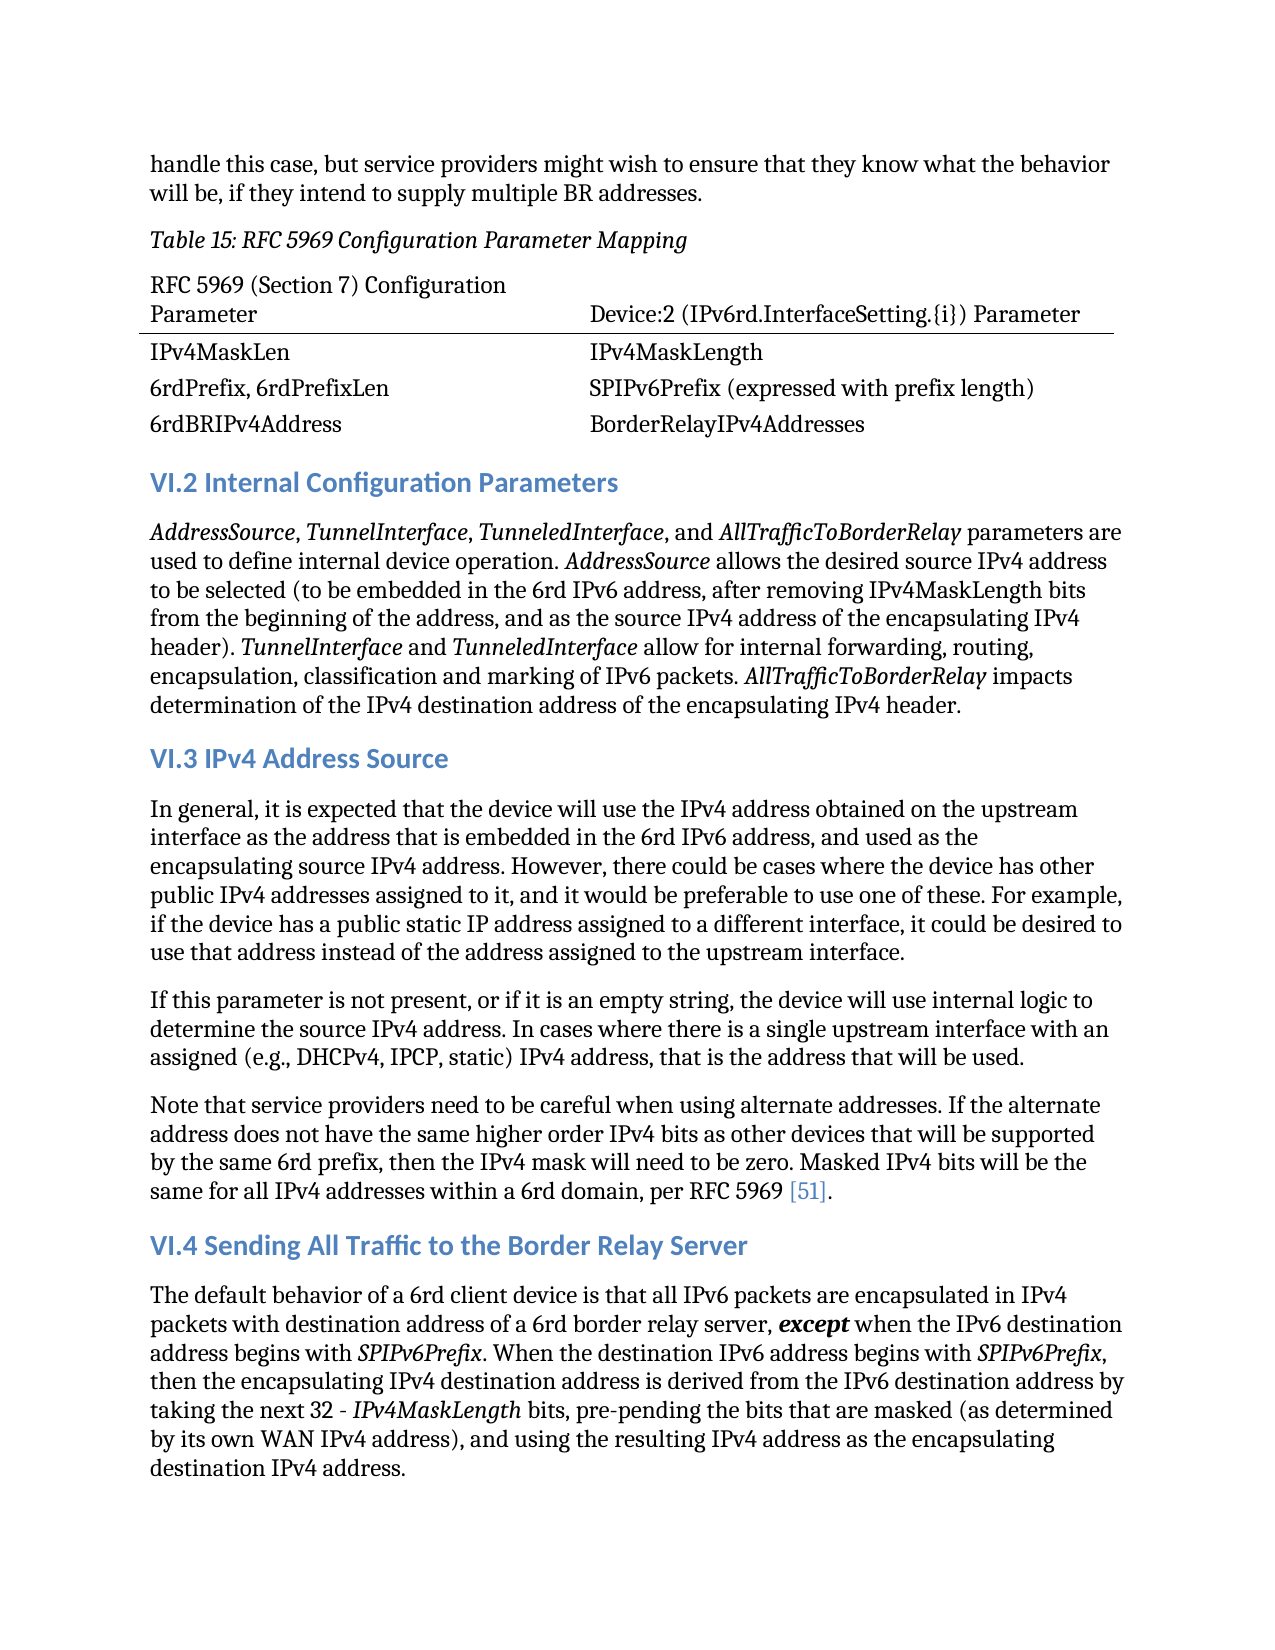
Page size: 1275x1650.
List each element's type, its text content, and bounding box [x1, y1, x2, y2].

text In general, it is expected that the device will use the IPv4 address obtained on the upstream interface as the address that is embedded in the 6rd IPv6 address, and used as the encapsulating source IPv4 address. However, there could be cases where the device has other public IPv4 addresses assigned to it, and it would be preferable to use one of these. For example, if the device has a public static IP address assigned to a different interface, it could be desired to use that address instead of the address assigned to the upstream interface. [150, 794, 1125, 967]
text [150, 150, 1125, 207]
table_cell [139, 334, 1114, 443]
text If this parameter is not present, or if it is an empty string, the device will use internal logic to determine the source IPv4 address. In cases where there is a single upstream interface with an assigned (e.g., DHCPv4, IPCP, static) IPv4 address, that is the address that will be used. [150, 986, 1125, 1072]
subtitle VI.4 Sending All Traffic to the Border Relay Server [150, 1227, 1125, 1262]
text The default behavior of a 6rd client device is that all IPv6 packets are encapsulated in IPv4 packets with destination address of a 6rd border relay server, except when the IPv6 destination address begins with SPIPv6Prefix. When the destination IPv6 address begins with SPIPv6Prefix, then the encapsulating IPv4 destination address is derived from the IPv6 destination address by taking the next 32 - IPv4MaskLength bits, pre-pending the bits that are masked (as determined by its own WAN IPv4 address), and using the resulting IPv4 address as the encapsulating destination IPv4 address. [150, 1281, 1125, 1482]
subtitle VI.2 Internal Configuration Parameters [150, 464, 1125, 499]
text Table 15: RFC 5969 Configuration Parameter Mapping [150, 226, 1125, 255]
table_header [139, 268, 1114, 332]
text Note that service providers need to be careful when using alternate addresses. If the alternate address does not have the same higher order IPv4 bits as other devices that will be supported by the same 6rd prefix, then the IPv4 mask will need to be zero. Masked IPv4 bits will be the same for all IPv4 addresses within a 6rd domain, per RFC 5969 [51]. [150, 1091, 1125, 1206]
subtitle VI.3 IPv4 Address Source [150, 740, 1125, 776]
text AddressSource, TunnelInterface, TunneledInterface, and AllTrafficToBorderRelay parameters are used to define internal device operation. AddressSource allows the desired source IPv4 address to be selected (to be embedded in the 6rd IPv6 address, after removing IPv4MaskLength bits from the beginning of the address, and as the source IPv4 address of the encapsulating IPv4 header). TunnelInterface and TunneledInterface allow for internal forwarding, routing, encapsulation, classification and marking of IPv6 packets. AllTrafficToBorderRelay impacts determination of the IPv4 destination address of the encapsulating IPv4 header. [150, 518, 1125, 719]
